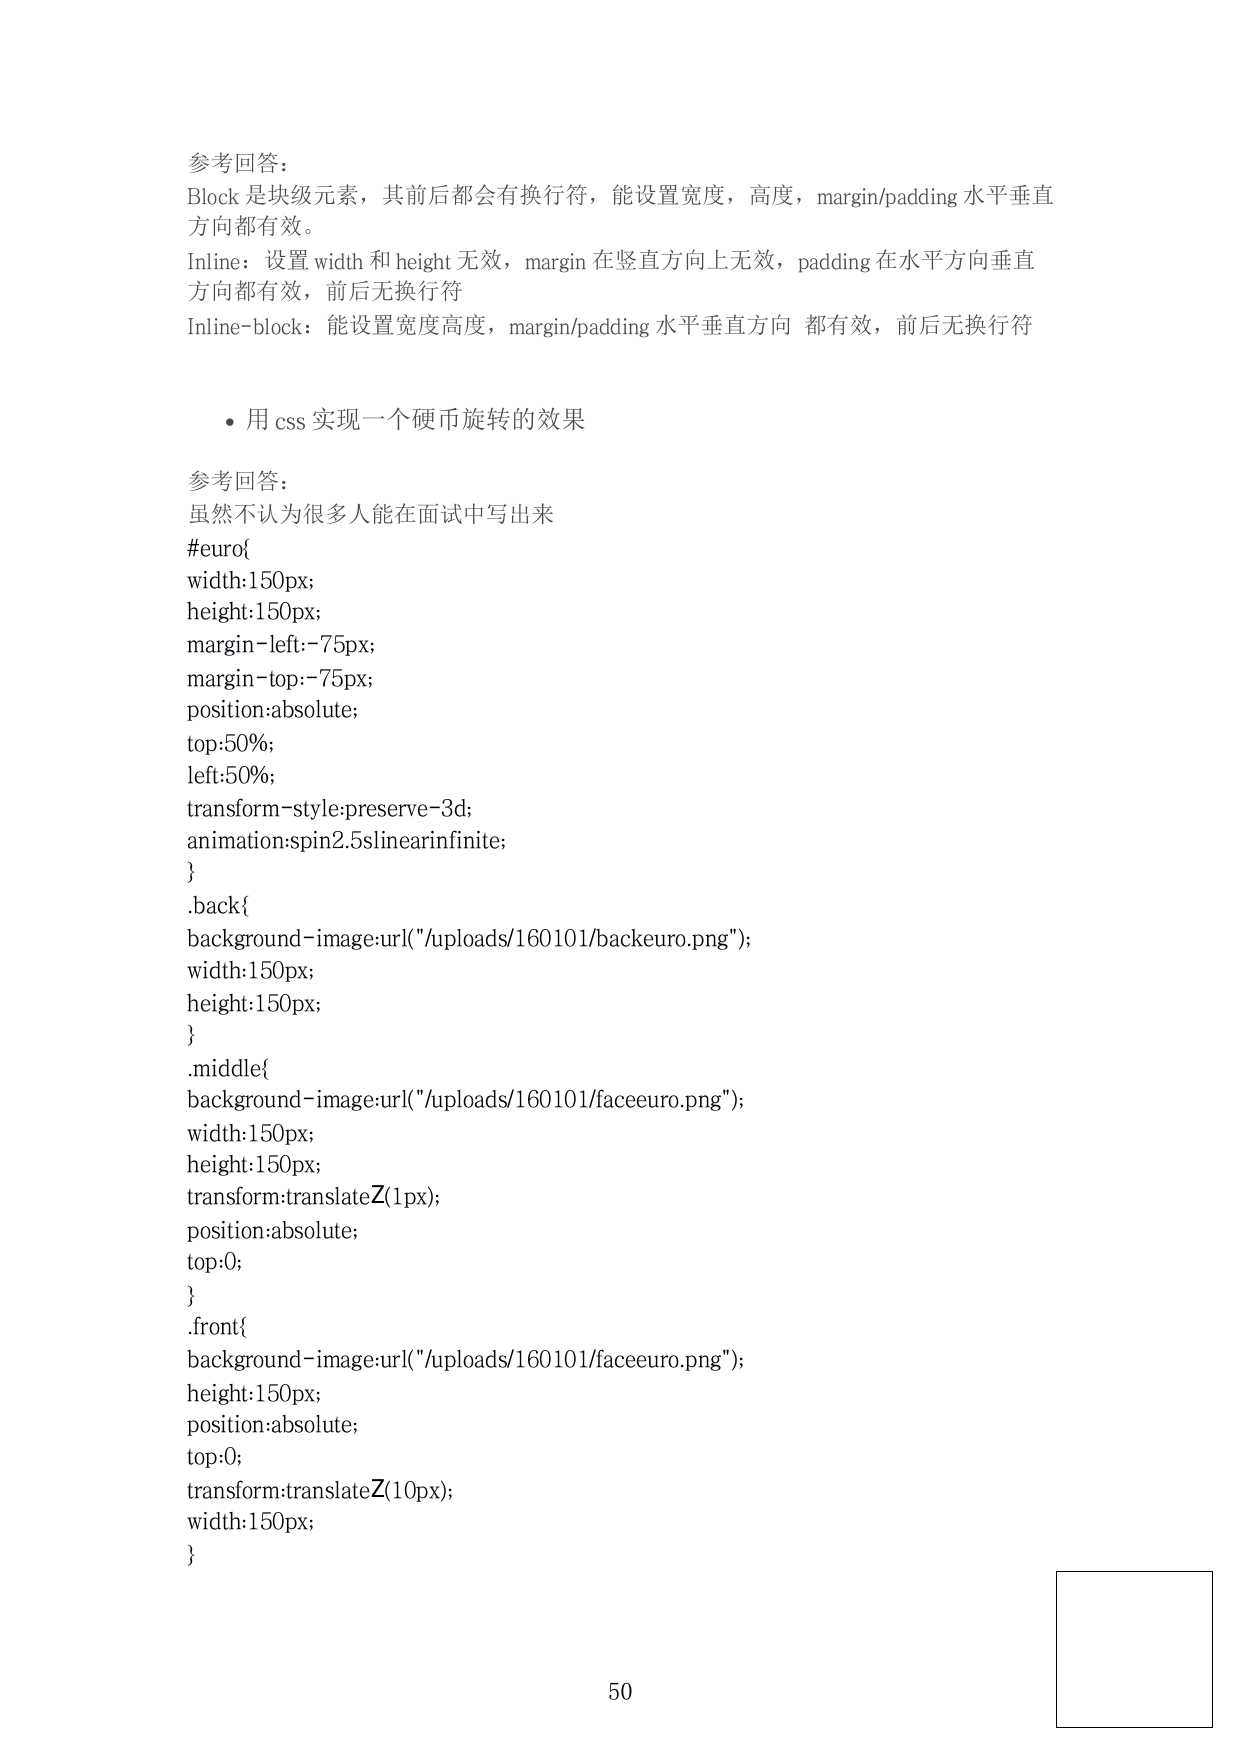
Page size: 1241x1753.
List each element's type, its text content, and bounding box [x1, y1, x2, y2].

list } [187, 1535, 500, 1568]
list width:150px; [187, 1503, 500, 1535]
list background-image:url("/uploads/160101/faceeuro.png"); [187, 1340, 836, 1373]
list width:150px; [187, 568, 419, 593]
list Block是块级元素，其前后都会有换行符，能设置宽度，高度，margin/padding水平垂直 [187, 185, 1183, 208]
list left:50%; [187, 763, 319, 788]
list width:150px; [187, 1120, 486, 1145]
list background-image:url("/uploads/160101/backeuro.png"); [187, 925, 844, 950]
list top:0; [187, 1438, 403, 1470]
picture [1057, 1572, 1212, 1727]
list transform:translateZ(1px); [187, 1178, 486, 1210]
list 虽然不认为很多人能在面试中写出来 [187, 504, 609, 527]
list height:150px; [187, 990, 366, 1015]
list width:150px; [187, 958, 359, 983]
list background-image:url("/uploads/160101/faceeuro.png"); [187, 1080, 836, 1113]
list margin-top:-75px; [187, 665, 418, 690]
list height:150px; [187, 1380, 403, 1405]
list .back{ [187, 893, 292, 918]
list position:absolute; [187, 690, 418, 723]
list height:150px; [187, 593, 419, 625]
list } [187, 1015, 366, 1048]
list #euro{ [187, 535, 295, 560]
list } [187, 853, 583, 885]
list height:150px; [187, 1145, 486, 1178]
list 50 [608, 1681, 670, 1706]
list .front{ [187, 1308, 836, 1340]
list top:0; [187, 1243, 403, 1275]
list Inline-block：能设置宽度高度，margin/padding水平垂直方向 都有效，前后无换行符 [187, 315, 1161, 338]
list top:50%; [187, 730, 318, 755]
list animation:spin2.5slinearinfinite; [187, 828, 583, 853]
list position:absolute; [187, 1405, 403, 1438]
list position:absolute; [187, 1218, 403, 1243]
list Inline：设置width和height无效，margin在竖直方向上无效，padding在水平方向垂直 [187, 250, 1171, 273]
list 方向都有效。 [187, 208, 1183, 241]
list 参考回答： [187, 471, 337, 494]
list } [187, 1283, 836, 1308]
list transform:translateZ(10px); [187, 1478, 500, 1503]
list  用css实现一个硬币旋转的效果 [225, 408, 663, 433]
list .middle{ [187, 1055, 836, 1080]
list 参考回答： [187, 153, 337, 176]
list 方向都有效，前后无换行符 [187, 273, 1171, 306]
list transform-style:preserve-3d; [187, 795, 523, 820]
list margin-left:-75px; [187, 625, 419, 658]
